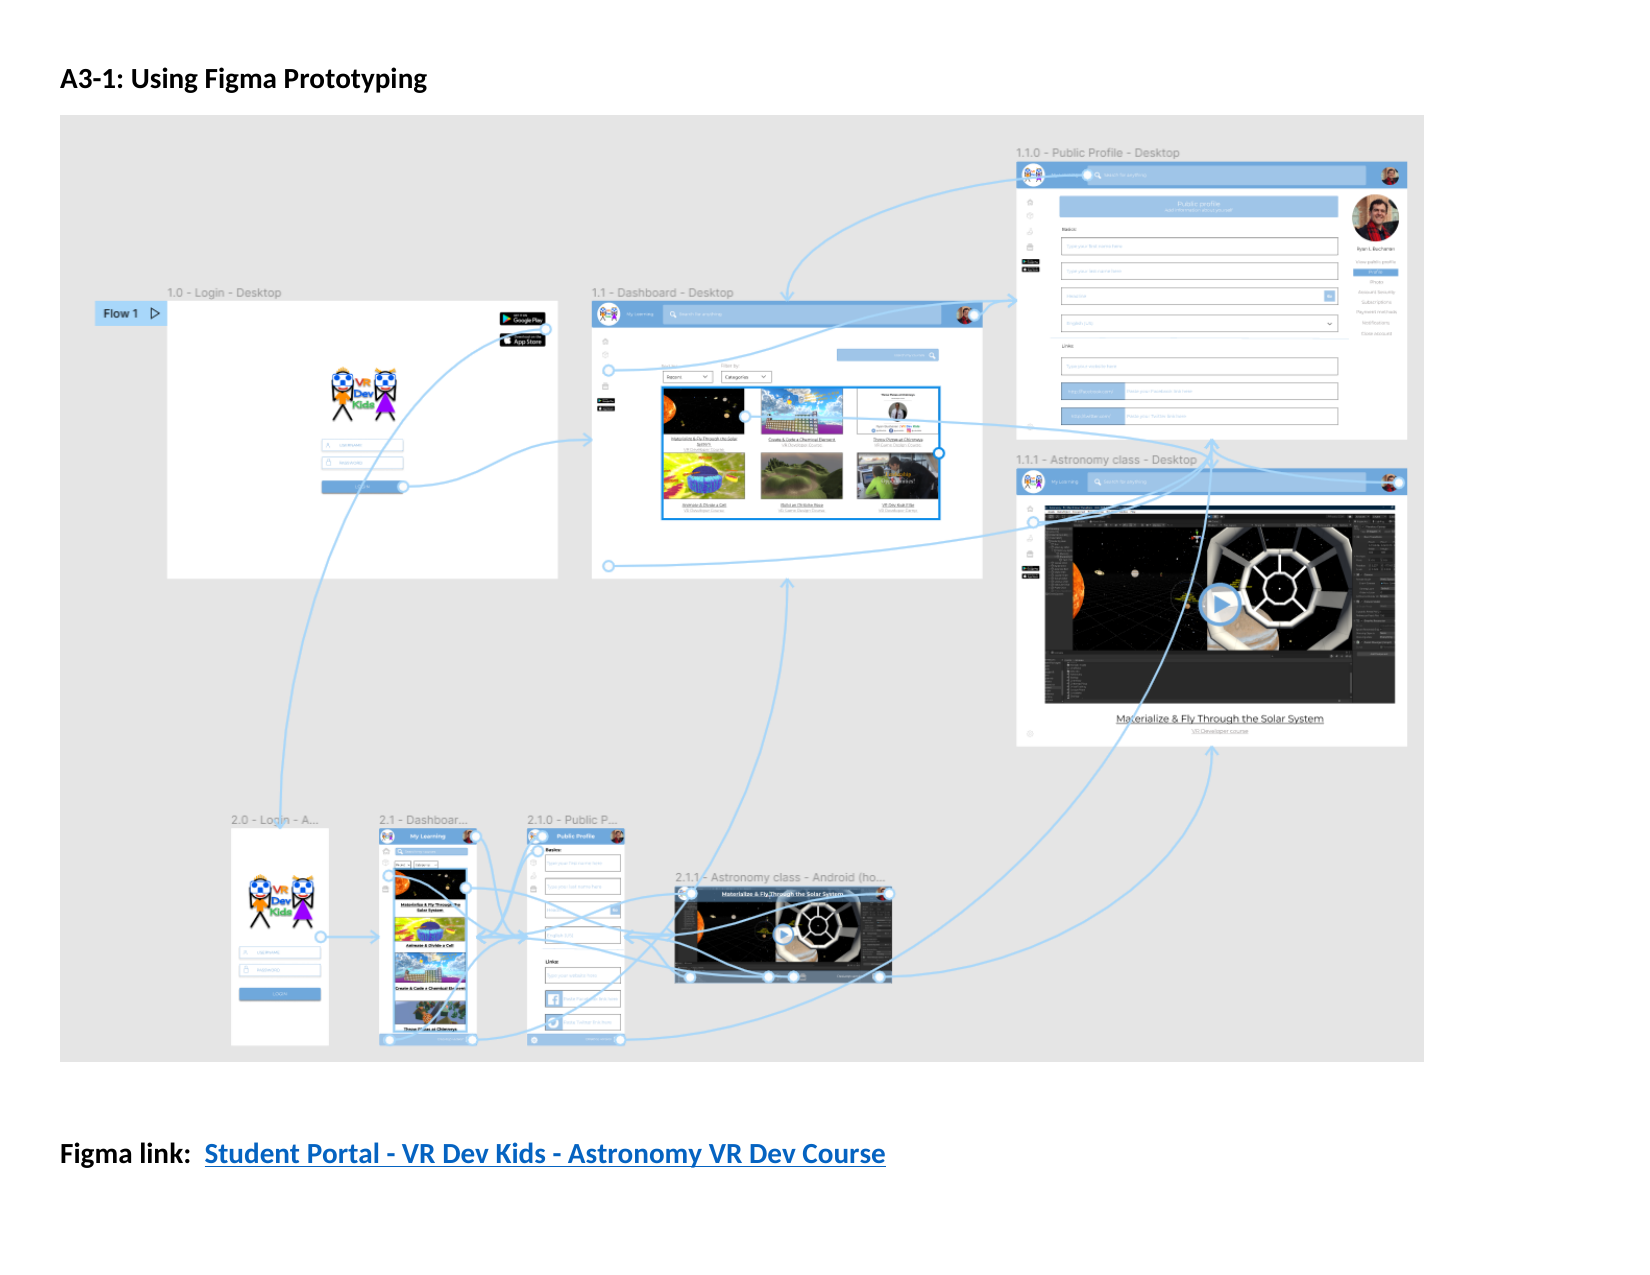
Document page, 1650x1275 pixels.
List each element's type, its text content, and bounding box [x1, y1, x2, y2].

text Figma link: Student Portal - VR Dev Kids - Astronomy VR Dev Course [60, 1135, 1590, 1171]
picture [60, 115, 1424, 1062]
text A3-1: Using Figma Prototyping [60, 60, 1590, 96]
